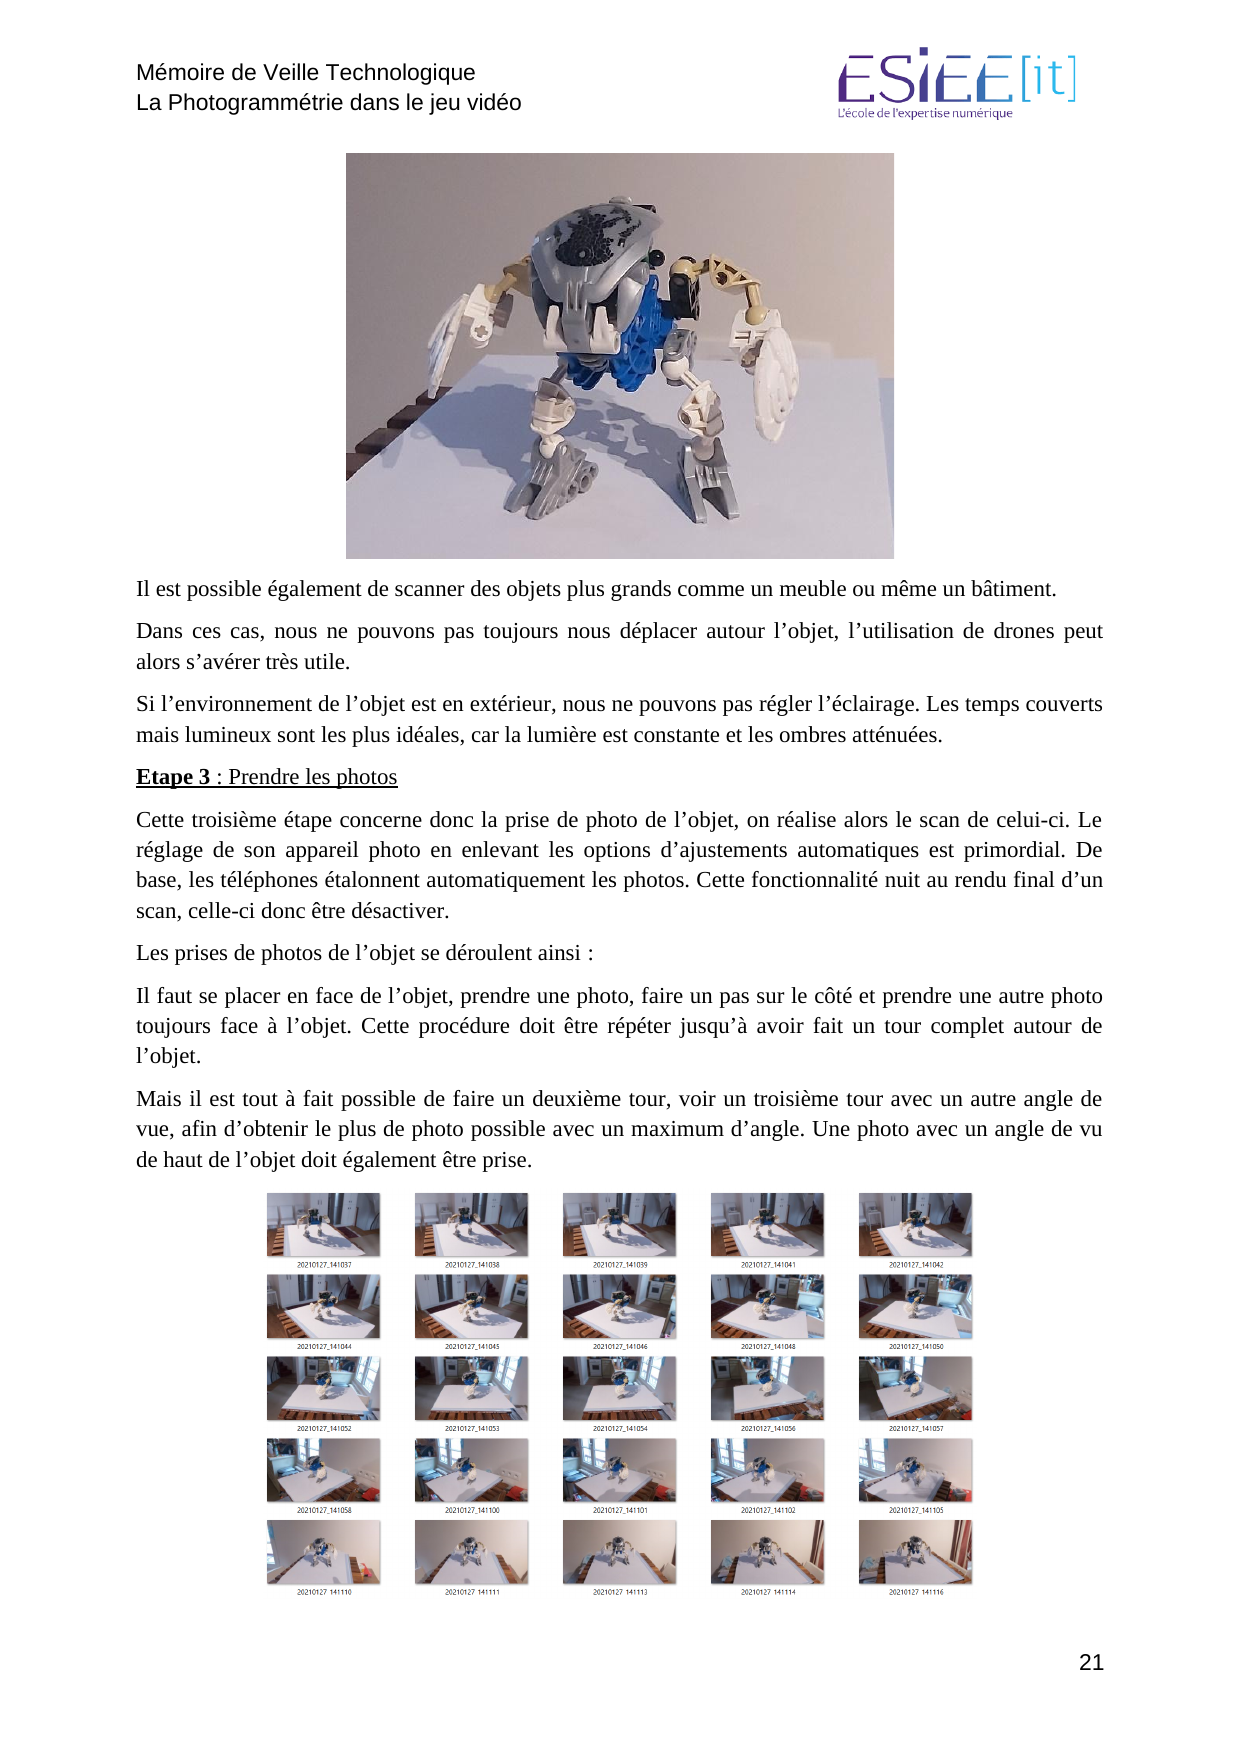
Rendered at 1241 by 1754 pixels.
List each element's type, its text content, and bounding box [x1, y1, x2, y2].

text Etape 3 : Prendre les photos [136, 763, 1104, 790]
picture [346, 153, 895, 559]
picture [838, 47, 1075, 120]
text Il est possible également de scanner des objets plus grands comme un meuble ou même un bâtiment. [136, 575, 1104, 601]
text Mais il est tout à fait possible de faire un deuxième tour, voir un troisième tour avec un autre angle de vue, afin d’obtenir le plus de photo possible avec un maximum d’angle. Une photo avec un angle de vu de haut de l’objet doit également être prise. [136, 1085, 1104, 1172]
text Il faut se placer en face de l’objet, prendre une photo, faire un pas sur le côté et prendre une autre photo toujours face à l’objet. Cette procédure doit être répéter jusqu’à avoir fait un tour complet autour de l’objet. [136, 982, 1104, 1069]
text Dans ces cas, nous ne pouvons pas toujours nous déplacer autour l’objet, l’utilisation de drones peut alors s’avérer très utile. [136, 618, 1104, 674]
text Si l’environnement de l’objet est en extérieur, nous ne pouvons pas régler l’éclairage. Les temps couverts mais lumineux sont les plus idéales, car la lumière est constante et les ombres atténuées. [136, 691, 1104, 747]
picture [262, 1188, 978, 1599]
text Cette troisième étape concerne donc la prise de photo de l’objet, on réalise alors le scan de celui-ci. Le réglage de son appareil photo en enlevant les options d’ajustements automatiques est primordial. De base, les téléphones étalonnent automatiquement les photos. Cette fonctionnalité nuit au rendu final d’un scan, celle-ci donc être désactiver. [136, 806, 1104, 923]
text Les prises de photos de l’objet se déroulent ainsi : [136, 939, 1104, 966]
